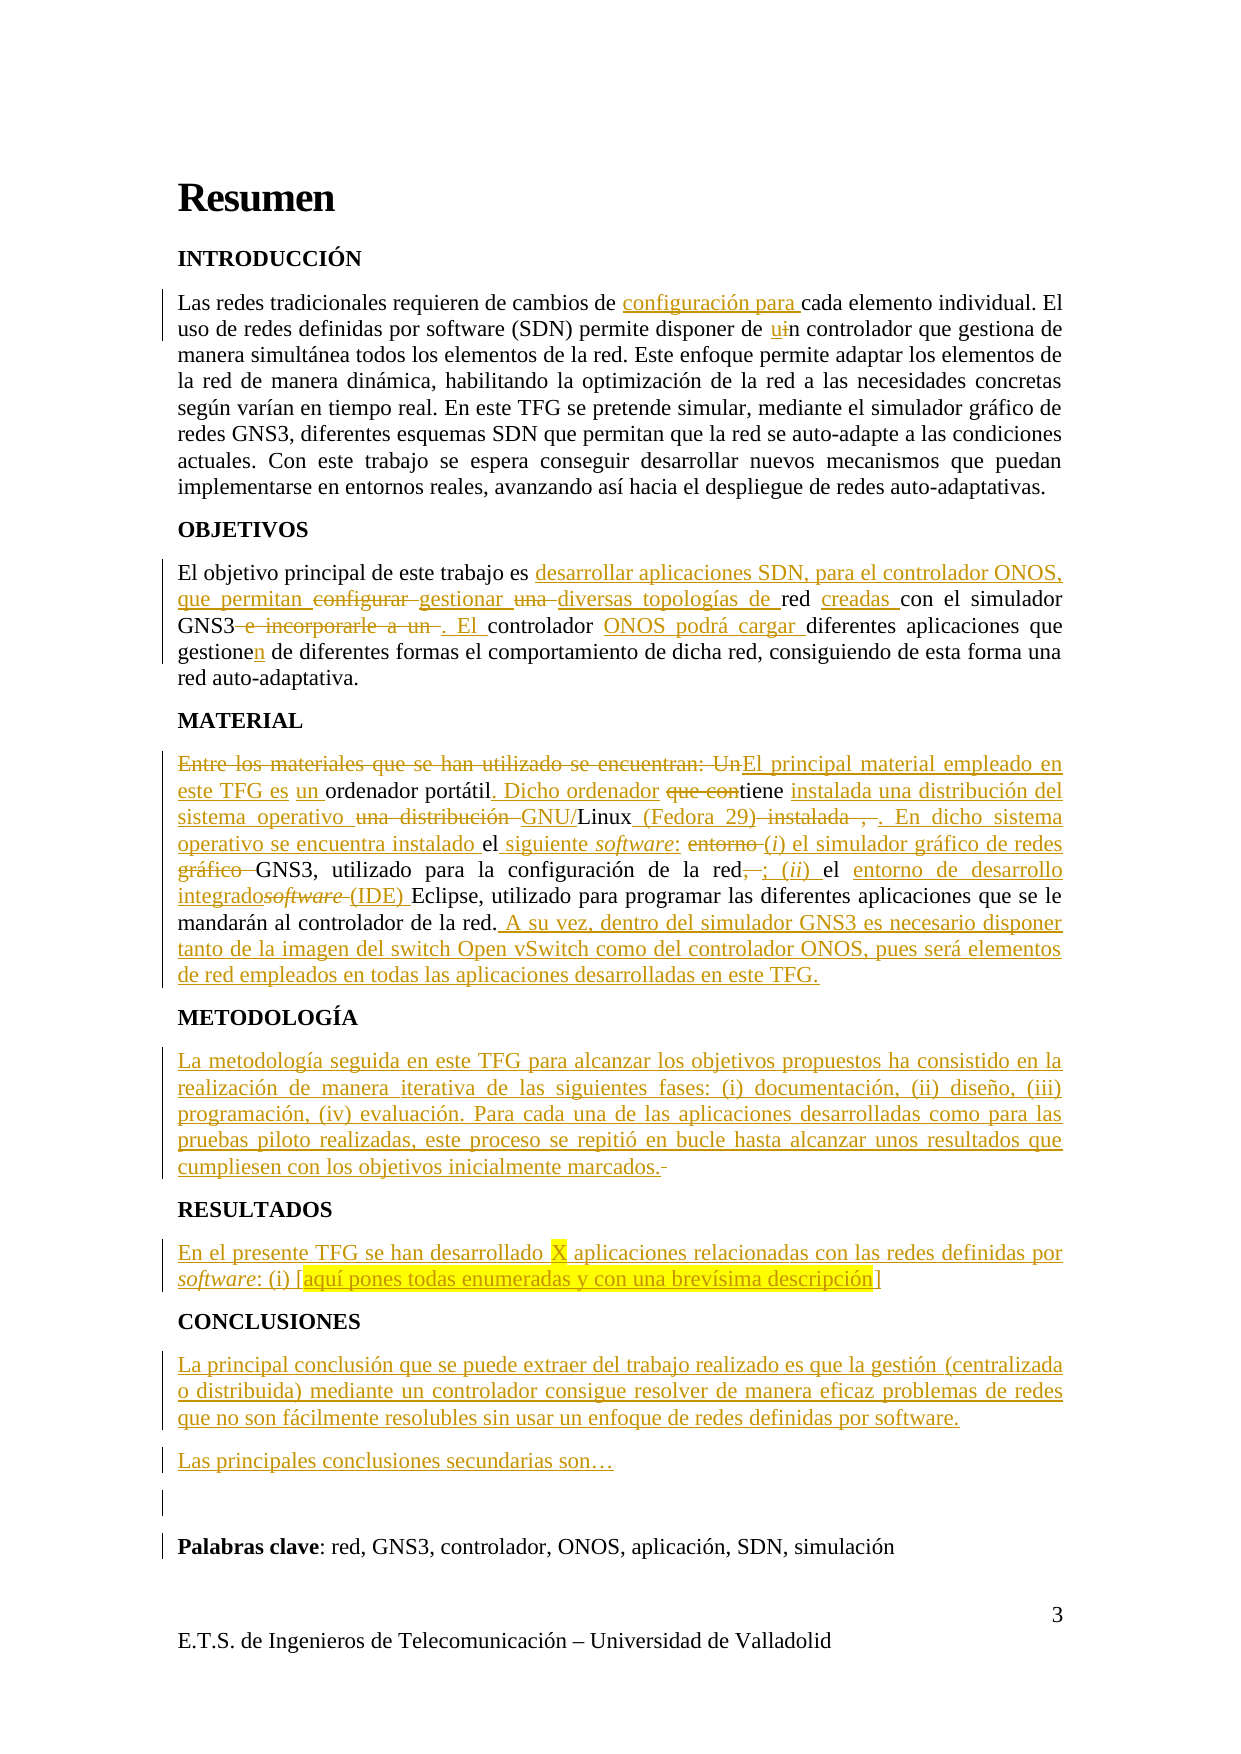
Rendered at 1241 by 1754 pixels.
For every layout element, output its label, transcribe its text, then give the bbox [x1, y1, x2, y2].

text OBJETIVOS [177, 516, 1063, 542]
text CONCLUSIONES [177, 1308, 1063, 1334]
text Palabras clave: red, GNS3, controlador, ONOS, aplicación, SDN, simulación [177, 1533, 1063, 1559]
text ordenador portátil tiene Linuxel GNS3, utilizado para la configuración de la redel Eclipse, utilizado para programar las diferentes aplicaciones que se le mandarán al controlador de la red. [177, 751, 1063, 988]
text El objetivo principal de este trabajo es red con el simulador GNS3controlador diferentes aplicaciones que gestione de diferentes formas el comportamiento de dicha red, consiguiendo de esta forma una red auto-adaptativa. [177, 559, 1063, 691]
text MATERIAL [177, 707, 1063, 734]
text METODOLOGÍA [177, 1004, 1063, 1031]
text INTRODUCCIÓN [177, 246, 1063, 272]
text Las redes tradicionales requieren de cambios de cada elemento individual. El uso de redes definidas por software (SDN) permite disponer de n controlador que gestiona de manera simultánea todos los elementos de la red. Este enfoque permite adaptar los elementos de la red de manera dinámica, habilitando la optimización de la red a las necesidades concretas según varían en tiempo real. En este TFG se pretende simular, mediante el simulador gráfico de redes GNS3, diferentes esquemas SDN que permitan que la red se auto-adapte a las condiciones actuales. Con este trabajo se espera conseguir desarrollar nuevos mecanismos que puedan implementarse en entornos reales, avanzando así hacia el despliegue de redes auto-adaptativas. [177, 288, 1063, 499]
text RESULTADOS [177, 1196, 1063, 1222]
title Resumen [177, 173, 1063, 221]
